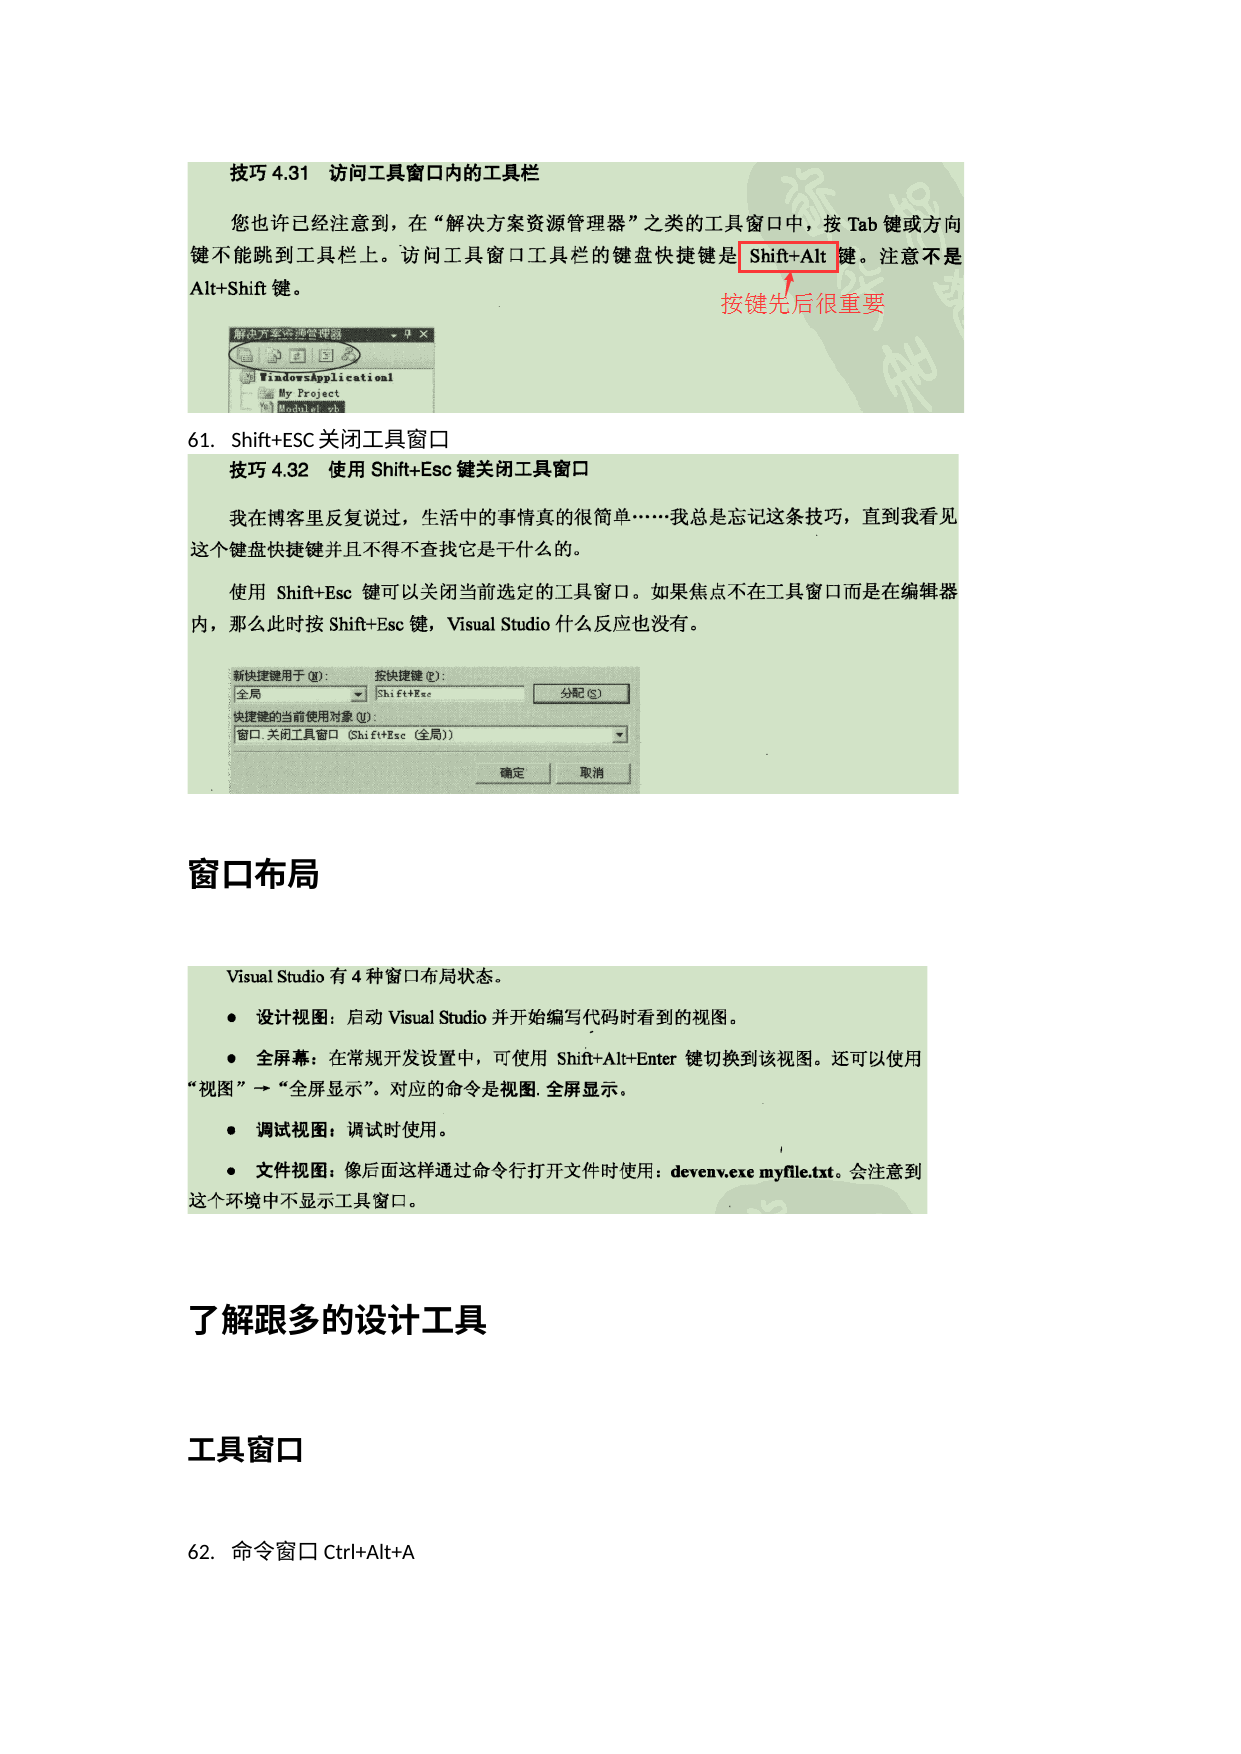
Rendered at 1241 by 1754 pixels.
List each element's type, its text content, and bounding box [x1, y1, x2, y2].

picture [187, 966, 928, 1214]
subtitle 了解跟多的设计工具 [187, 1286, 1053, 1351]
list Shift+ESC关闭工具窗口 [187, 422, 1053, 454]
subtitle 窗口布局 [187, 839, 1053, 904]
picture [187, 454, 959, 794]
picture [187, 162, 965, 413]
subtitle 工具窗口 [187, 1415, 1053, 1480]
list 命令窗口 Ctrl+Alt+A [187, 1534, 1053, 1566]
